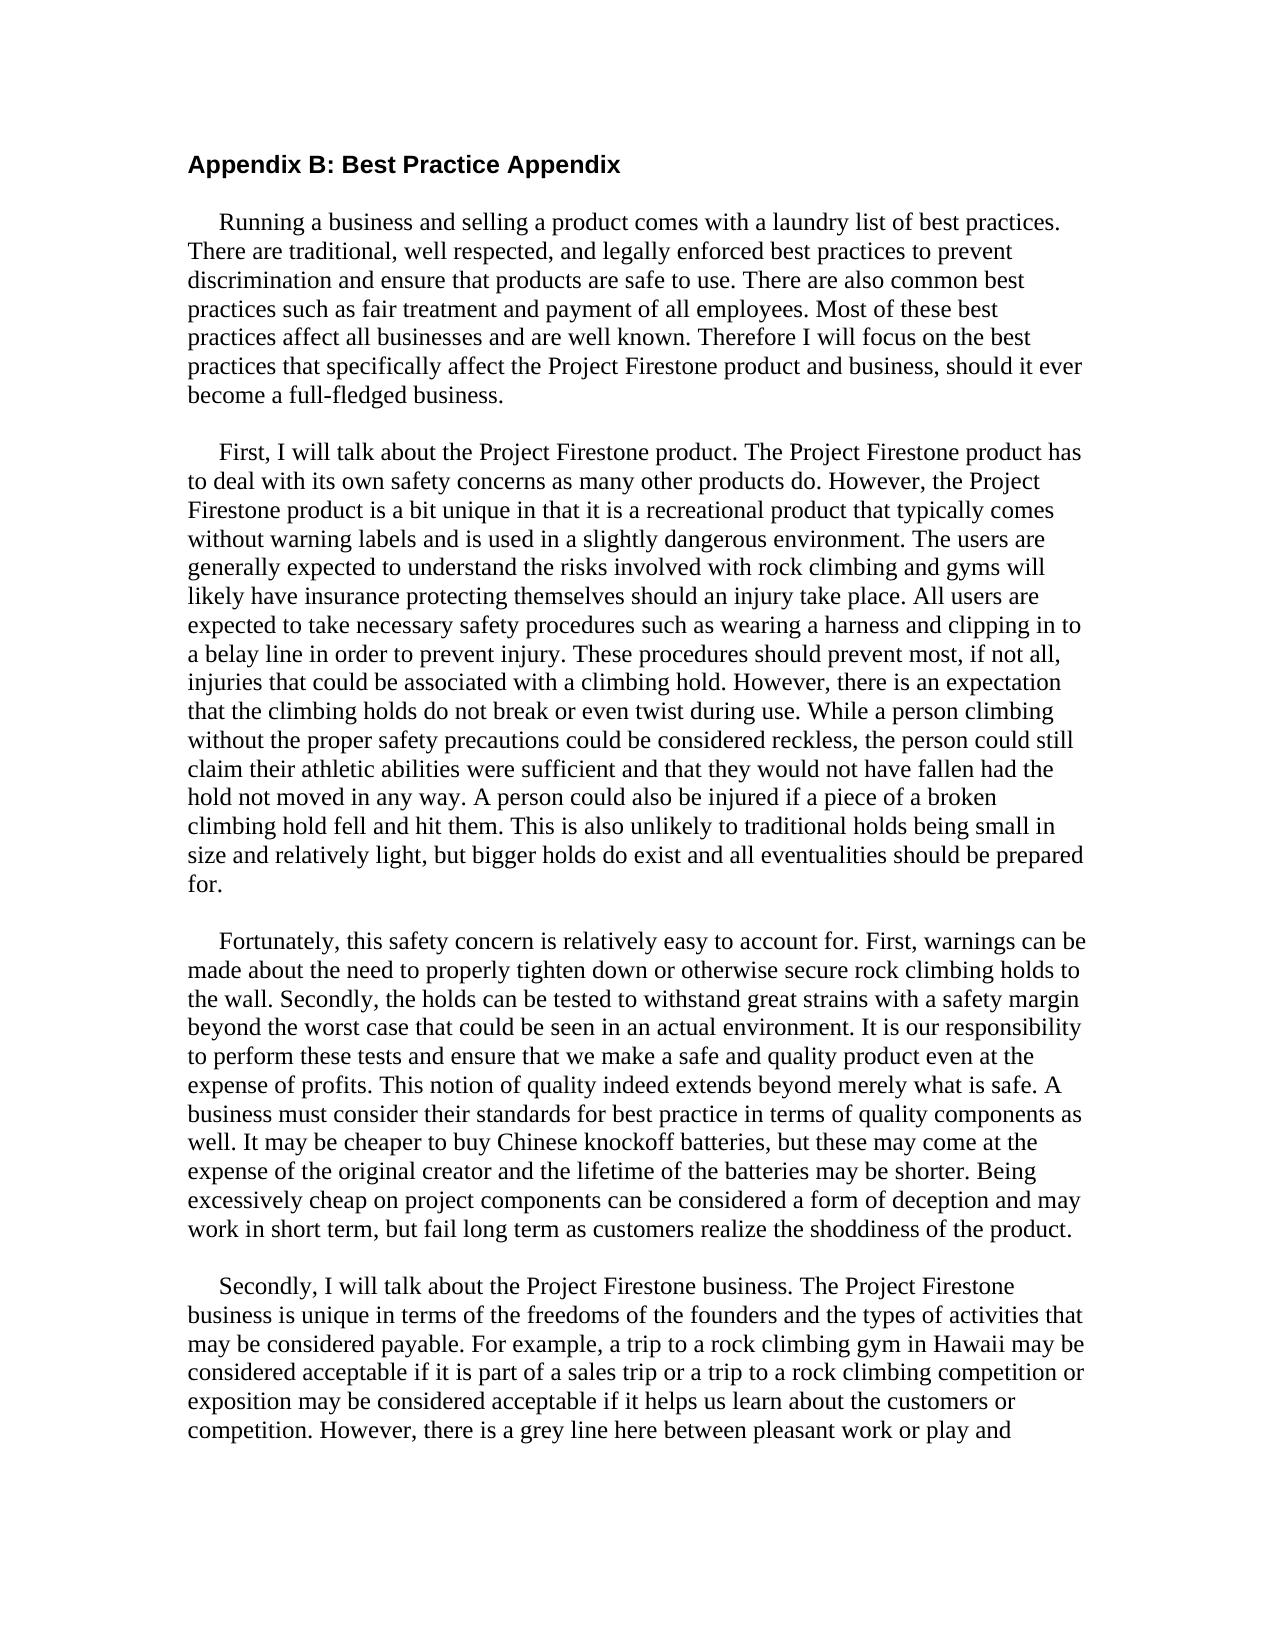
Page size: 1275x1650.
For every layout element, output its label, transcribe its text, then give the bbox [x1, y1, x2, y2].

text First, I will talk about the Project Firestone product. The Project Firestone product has to deal with its own safety concerns as many other products do. However, the Project Firestone product is a bit unique in that it is a recreational product that typically comes without warning labels and is used in a slightly dangerous environment. The users are generally expected to understand the risks involved with rock climbing and gyms will likely have insurance protecting themselves should an injury take place. All users are expected to take necessary safety procedures such as wearing a harness and clipping in to a belay line in order to prevent injury. These procedures should prevent most, if not all, injuries that could be associated with a climbing hold. However, there is an expectation that the climbing holds do not break or even twist during use. While a person climbing without the proper safety precautions could be considered reckless, the person could still claim their athletic abilities were sufficient and that they would not have fallen had the hold not moved in any way. A person could also be injured if a piece of a broken climbing hold fell and hit them. This is also unlikely to traditional holds being small in size and relatively light, but bigger holds do exist and all eventualities should be prepared for. [187, 437, 1087, 897]
text Running a business and selling a product comes with a laundry list of best practices. There are traditional, well respected, and legally enforced best practices to prevent discrimination and ensure that products are safe to use. There are also common best practices such as fair treatment and payment of all employees. Most of these best practices affect all businesses and are well known. Therefore I will focus on the best practices that specifically affect the Project Firestone product and business, should it ever become a full-fledged business. [187, 207, 1087, 409]
text Fortunately, this safety concern is relatively easy to account for. First, warnings can be made about the need to properly tighten down or otherwise secure rock climbing holds to the wall. Secondly, the holds can be tested to withstand great strains with a safety margin beyond the worst case that could be seen in an actual environment. It is our responsibility to perform these tests and ensure that we make a safe and quality product even at the expense of profits. This notion of quality indeed extends beyond merely what is safe. A business must consider their standards for best practice in terms of quality components as well. It may be cheaper to buy Chinese knockoff batteries, but these may come at the expense of the original creator and the lifetime of the batteries may be shorter. Being excessively cheap on project components can be considered a form of deception and may work in short term, but fail long term as customers realize the shoddiness of the product. [187, 926, 1087, 1242]
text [187, 1271, 1087, 1444]
text Appendix B: Best Practice Appendix [187, 150, 1087, 179]
